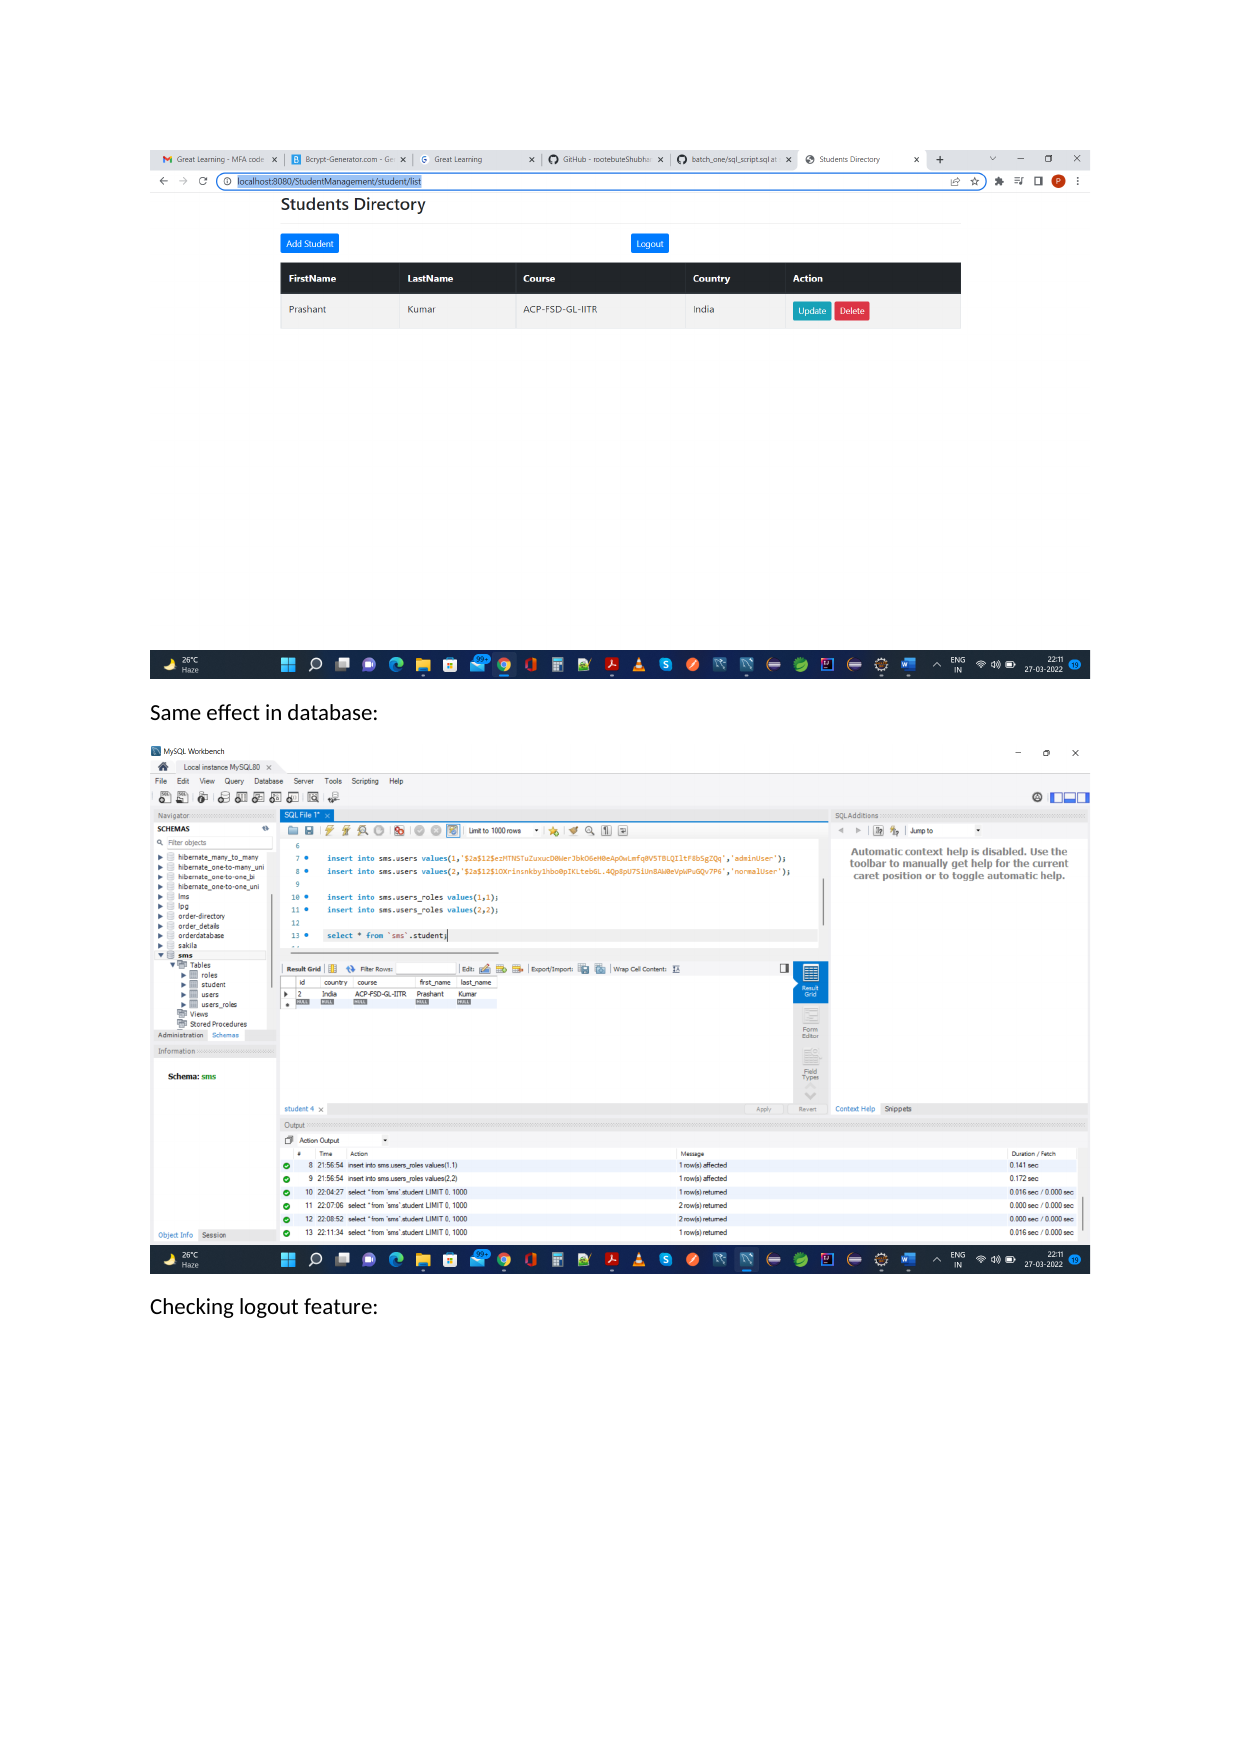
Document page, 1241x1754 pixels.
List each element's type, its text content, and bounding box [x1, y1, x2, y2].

picture [150, 150, 1091, 679]
text Same effect in database: [150, 698, 1090, 726]
text Checking logout feature: [150, 1292, 1090, 1320]
picture [150, 744, 1091, 1274]
